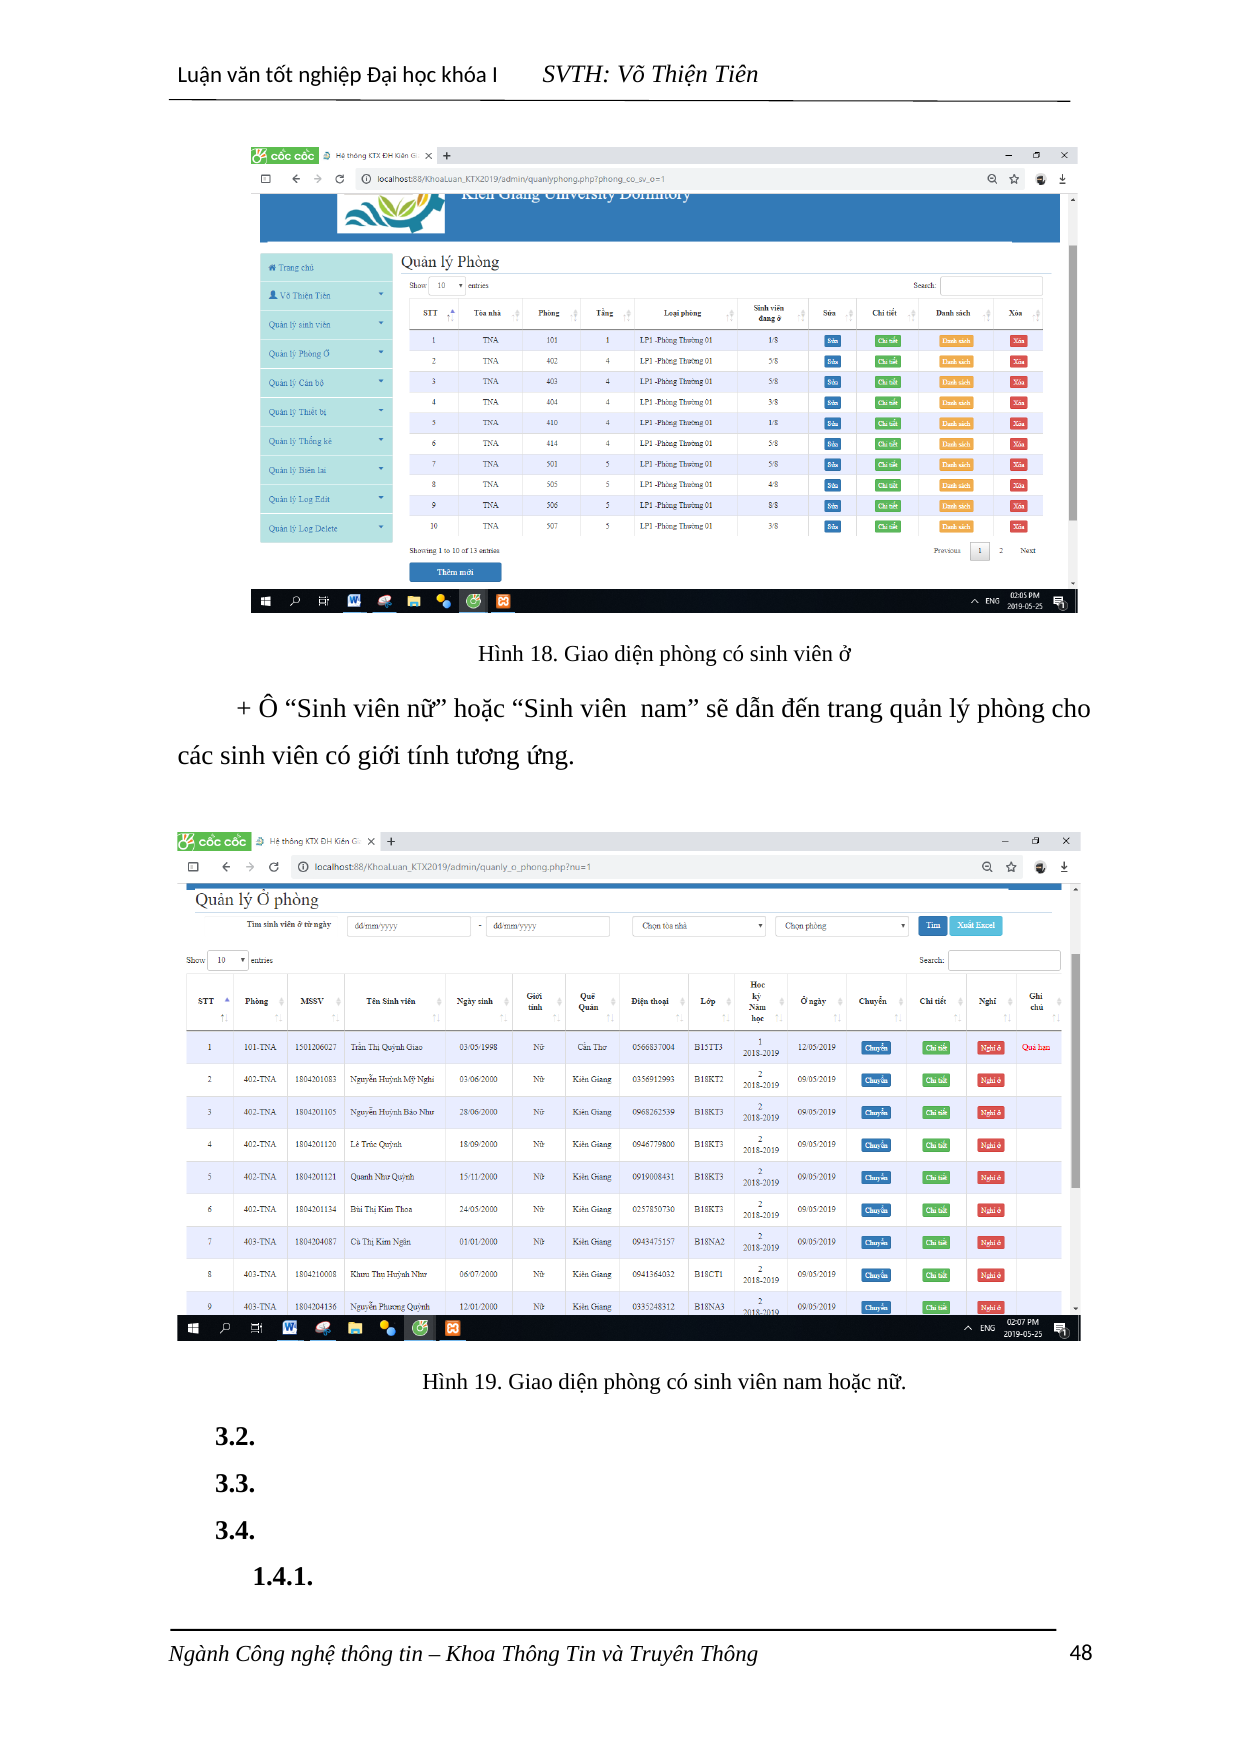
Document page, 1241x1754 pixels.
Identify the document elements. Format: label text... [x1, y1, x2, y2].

text Hình 18. Giao diện phòng có sinh viên ở [236, 641, 1092, 667]
text + Ô “Sinh viên nữ” hoặc “Sinh viên nam” sẽ dẫn đến trang quản lý phòng cho các sinh viên có giới tính tương ứng. [177, 692, 1092, 770]
picture [251, 147, 1078, 613]
picture [177, 832, 1081, 1341]
text Hình 19. Giao diện phòng có sinh viên nam hoặc nữ. [236, 1368, 1092, 1395]
